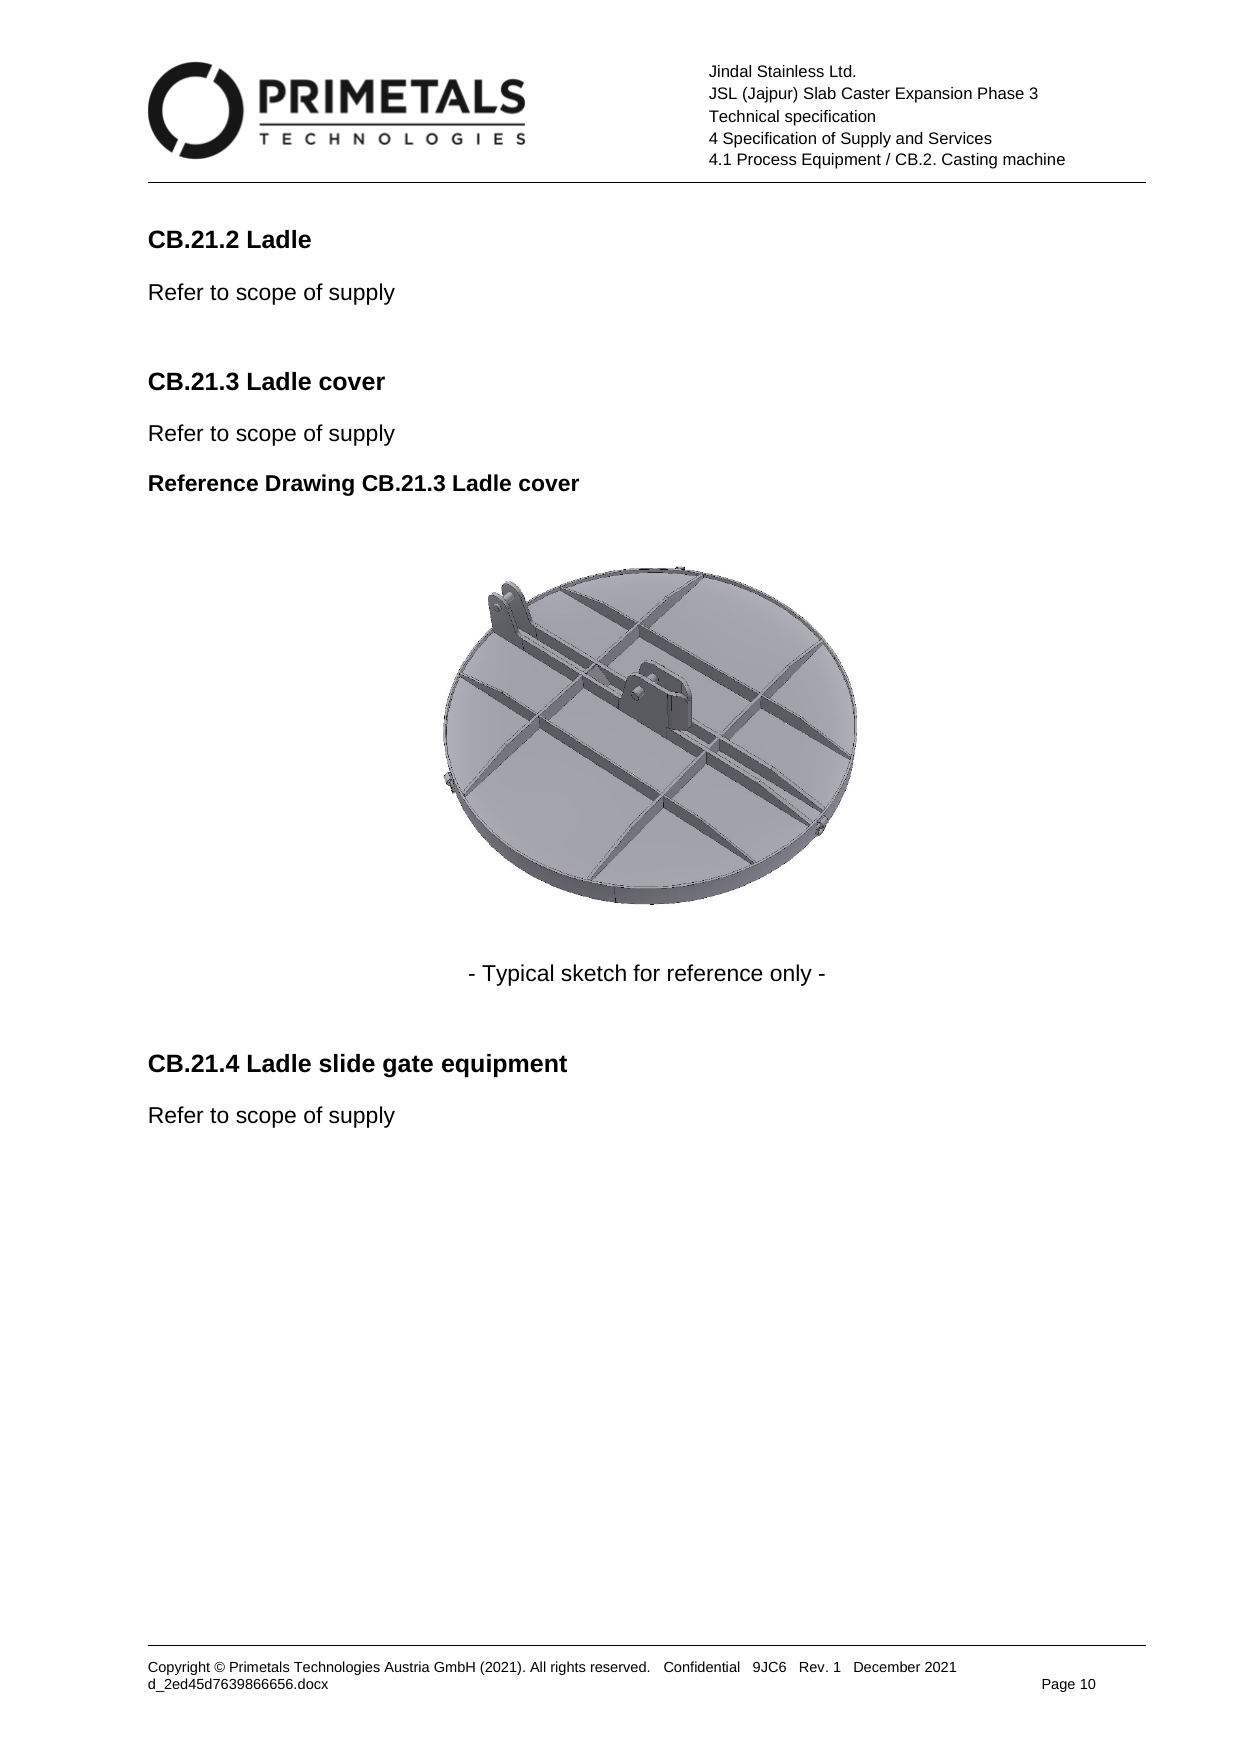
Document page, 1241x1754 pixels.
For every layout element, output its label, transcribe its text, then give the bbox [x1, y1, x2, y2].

subtitle CB.21.4 Ladle slide gate equipment [148, 1048, 1146, 1077]
text - Typical sketch for reference only - [148, 960, 1146, 987]
text Refer to scope of supply [148, 279, 1146, 305]
subtitle Reference Drawing CB.21.3 Ladle cover [148, 470, 1146, 497]
text Refer to scope of supply [148, 420, 1146, 446]
picture [433, 558, 861, 912]
subtitle CB.21.3 Ladle cover [148, 367, 1146, 396]
text Refer to scope of supply [148, 1102, 1146, 1128]
picture [147, 61, 526, 160]
subtitle CB.21.2 Ladle [148, 226, 1146, 254]
